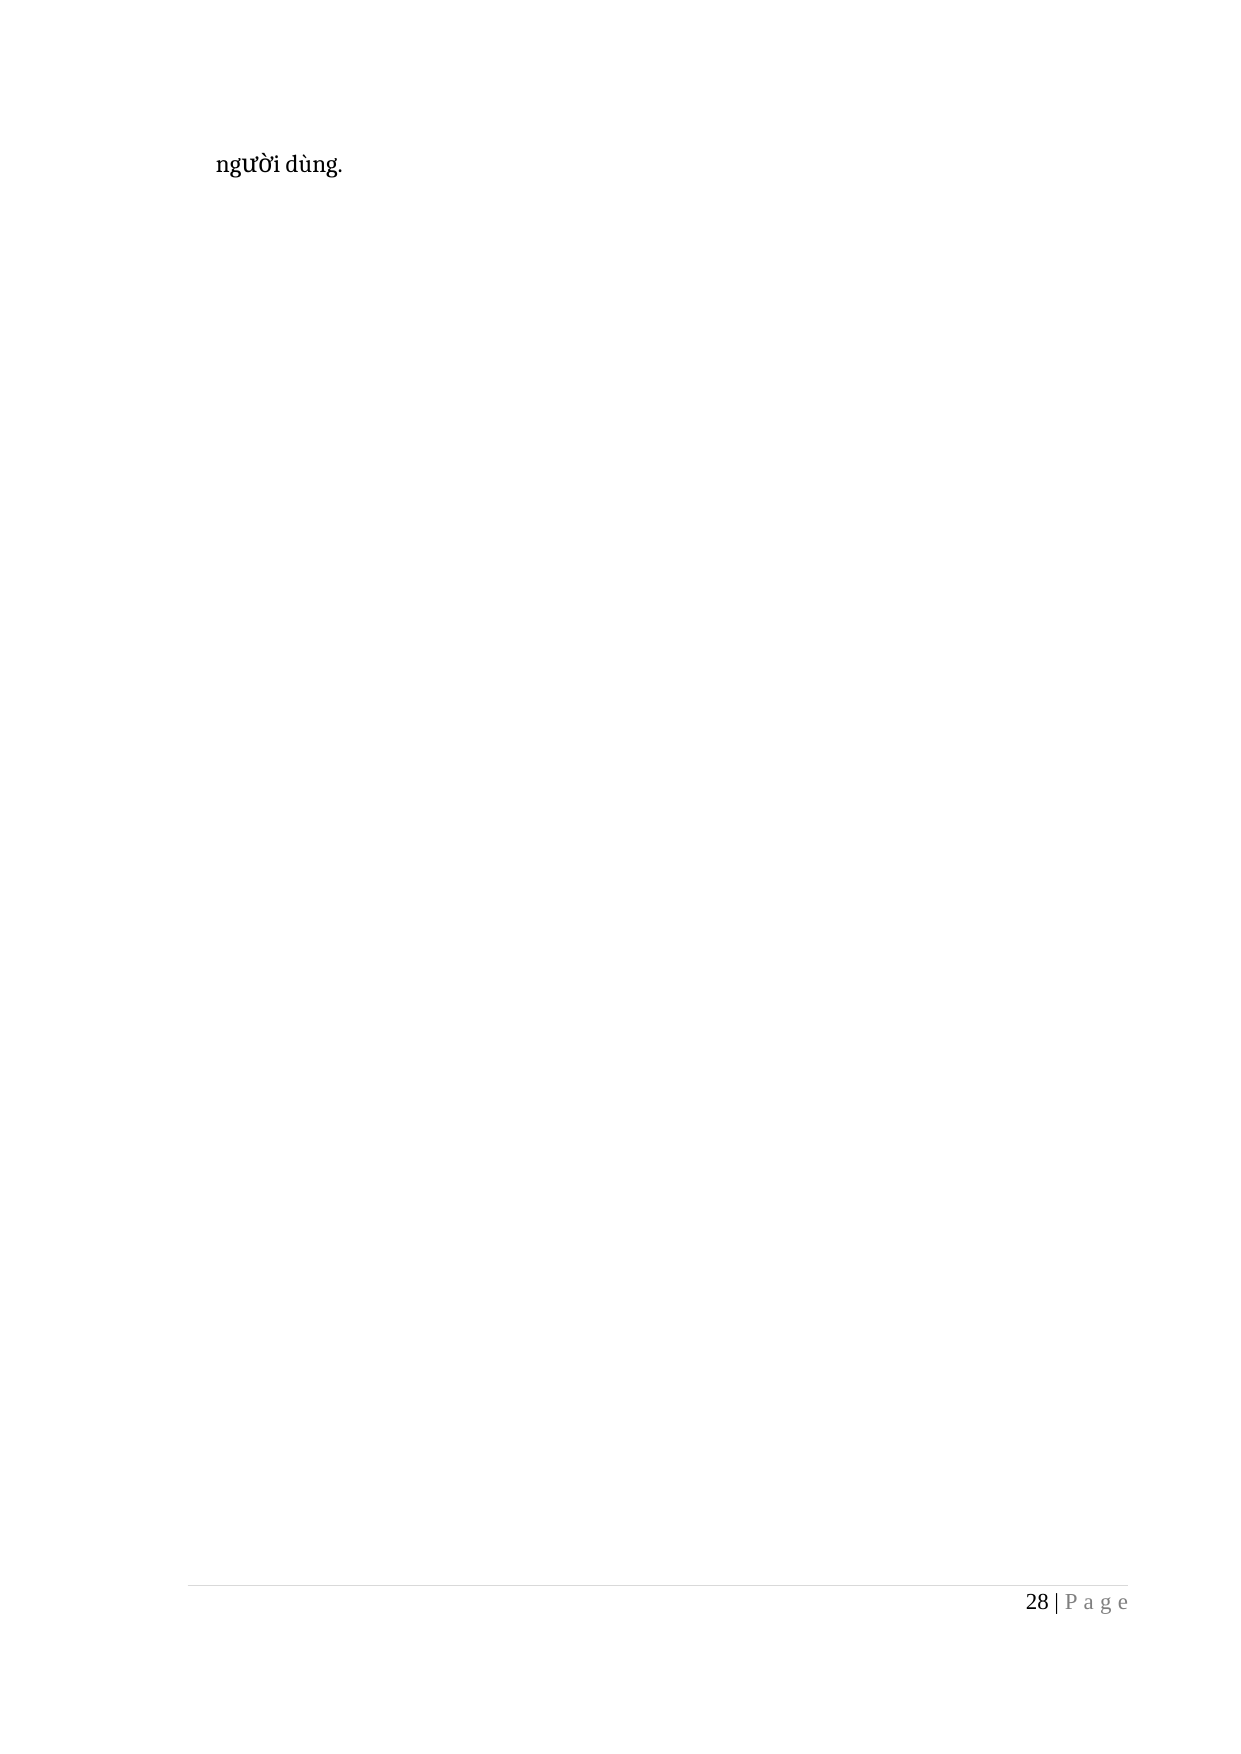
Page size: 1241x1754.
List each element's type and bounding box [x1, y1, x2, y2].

text [216, 150, 1128, 179]
